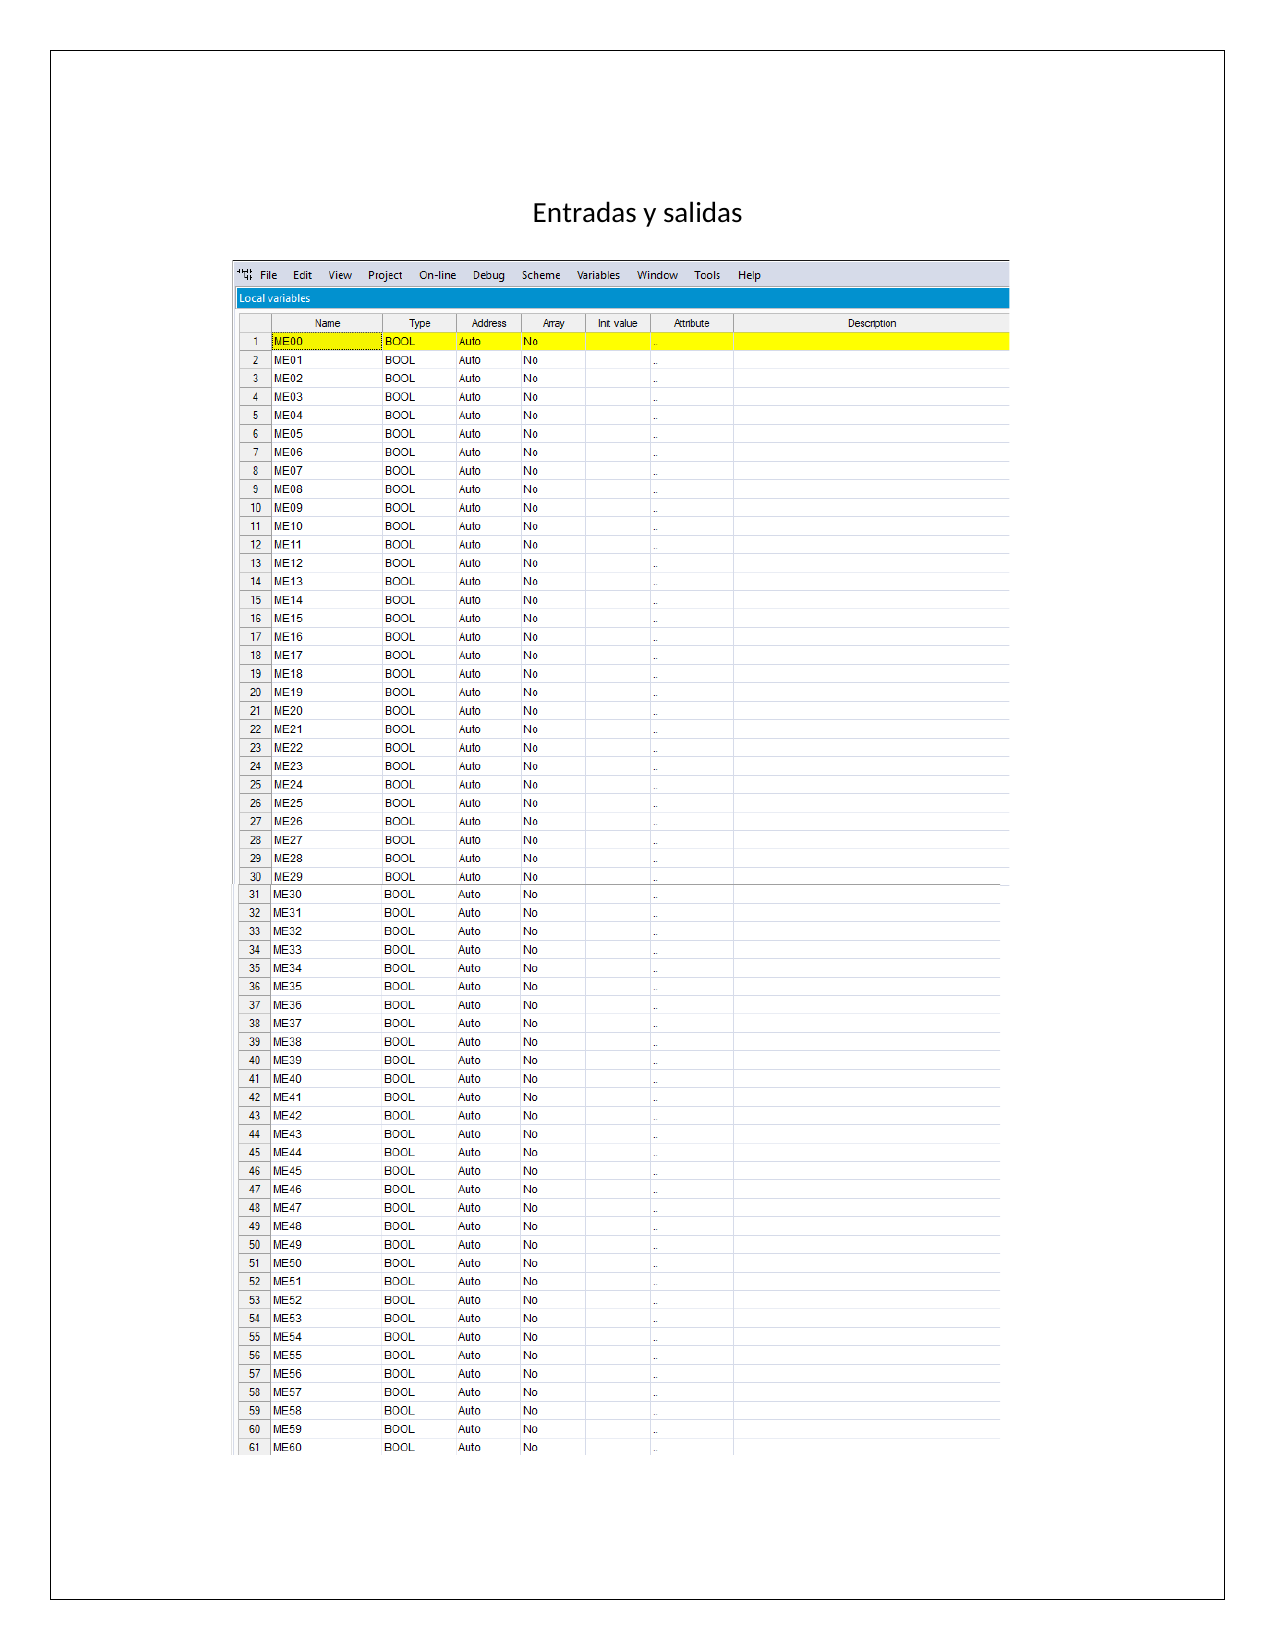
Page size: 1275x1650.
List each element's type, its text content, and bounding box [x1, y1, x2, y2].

text Entradas y salidas [177, 194, 1098, 230]
picture [231, 260, 1010, 1455]
